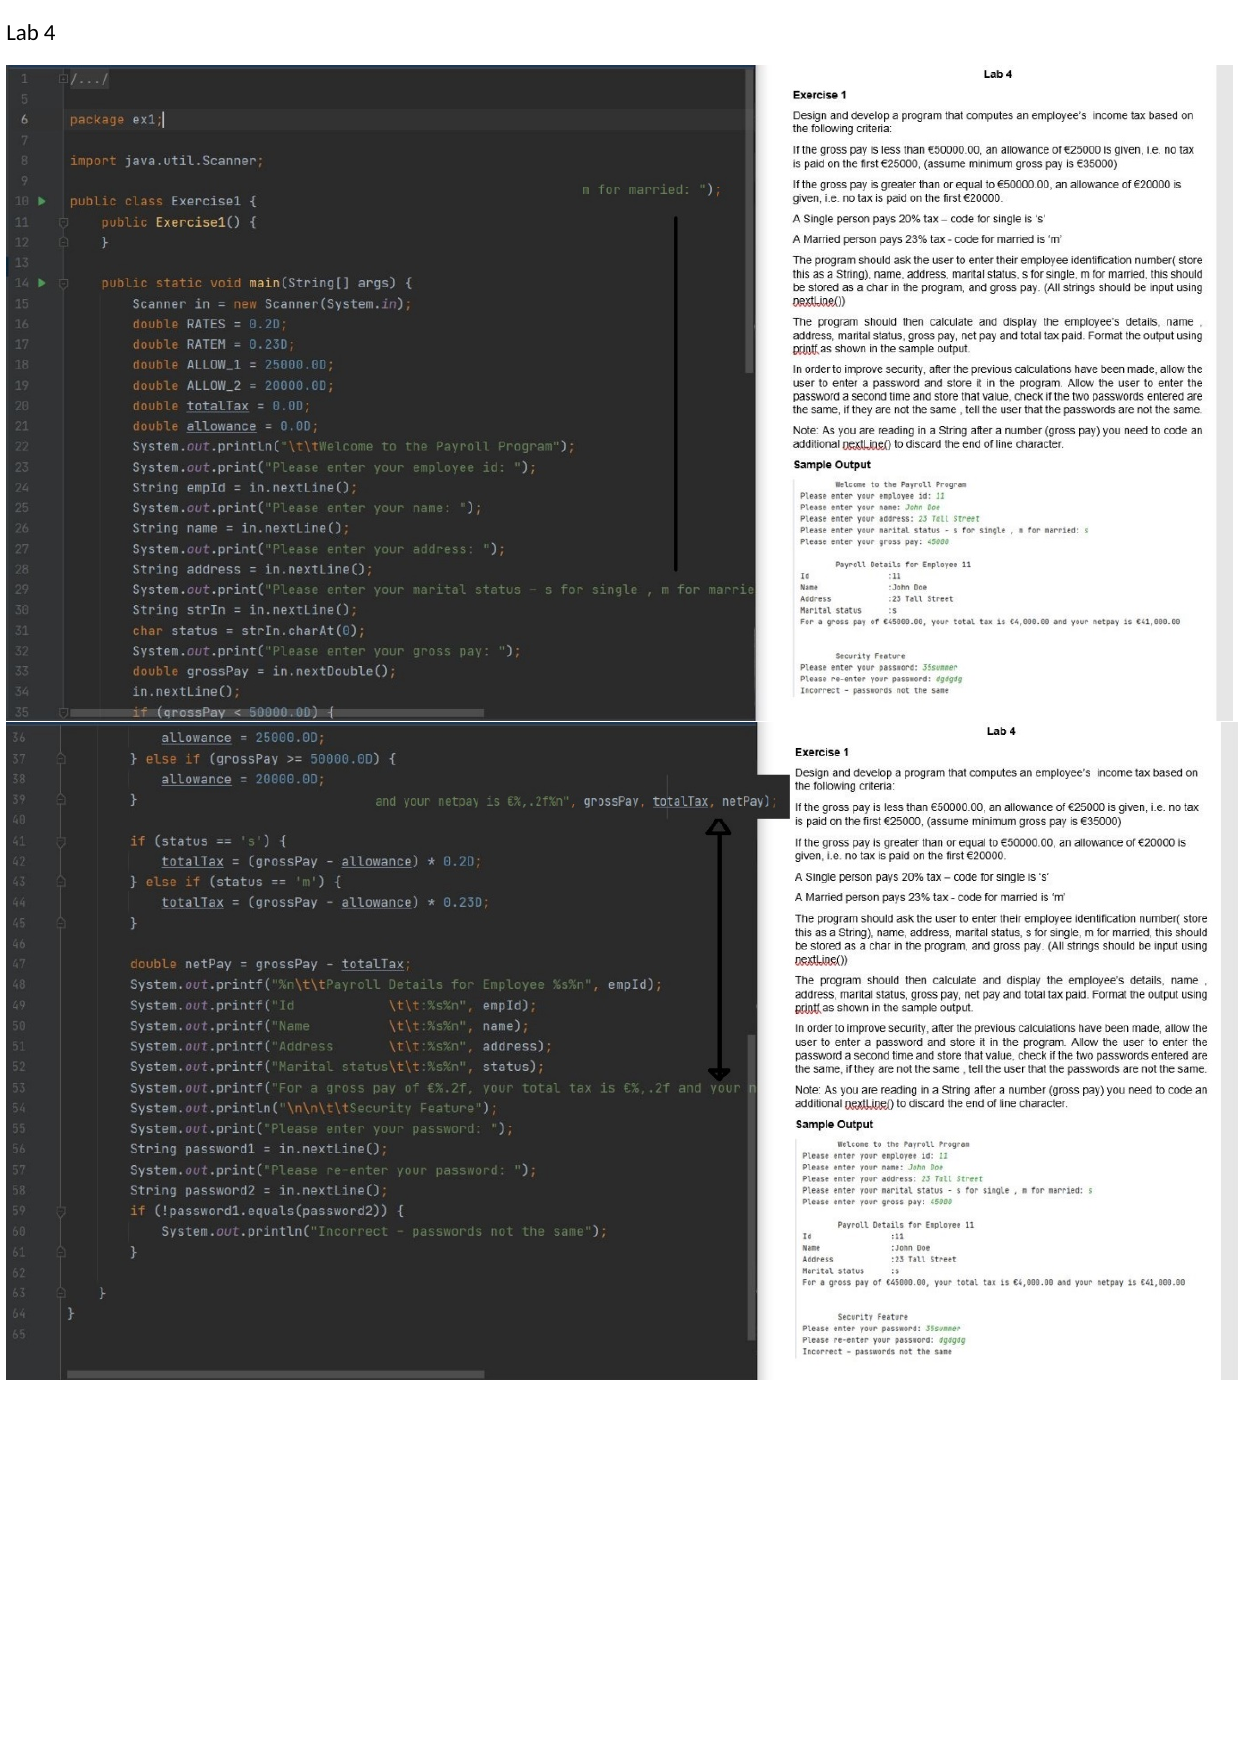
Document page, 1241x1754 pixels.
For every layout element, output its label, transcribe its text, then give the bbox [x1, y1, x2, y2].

text Lab 4 [6, 18, 1228, 46]
picture [6, 65, 1233, 721]
picture [6, 722, 1238, 1380]
